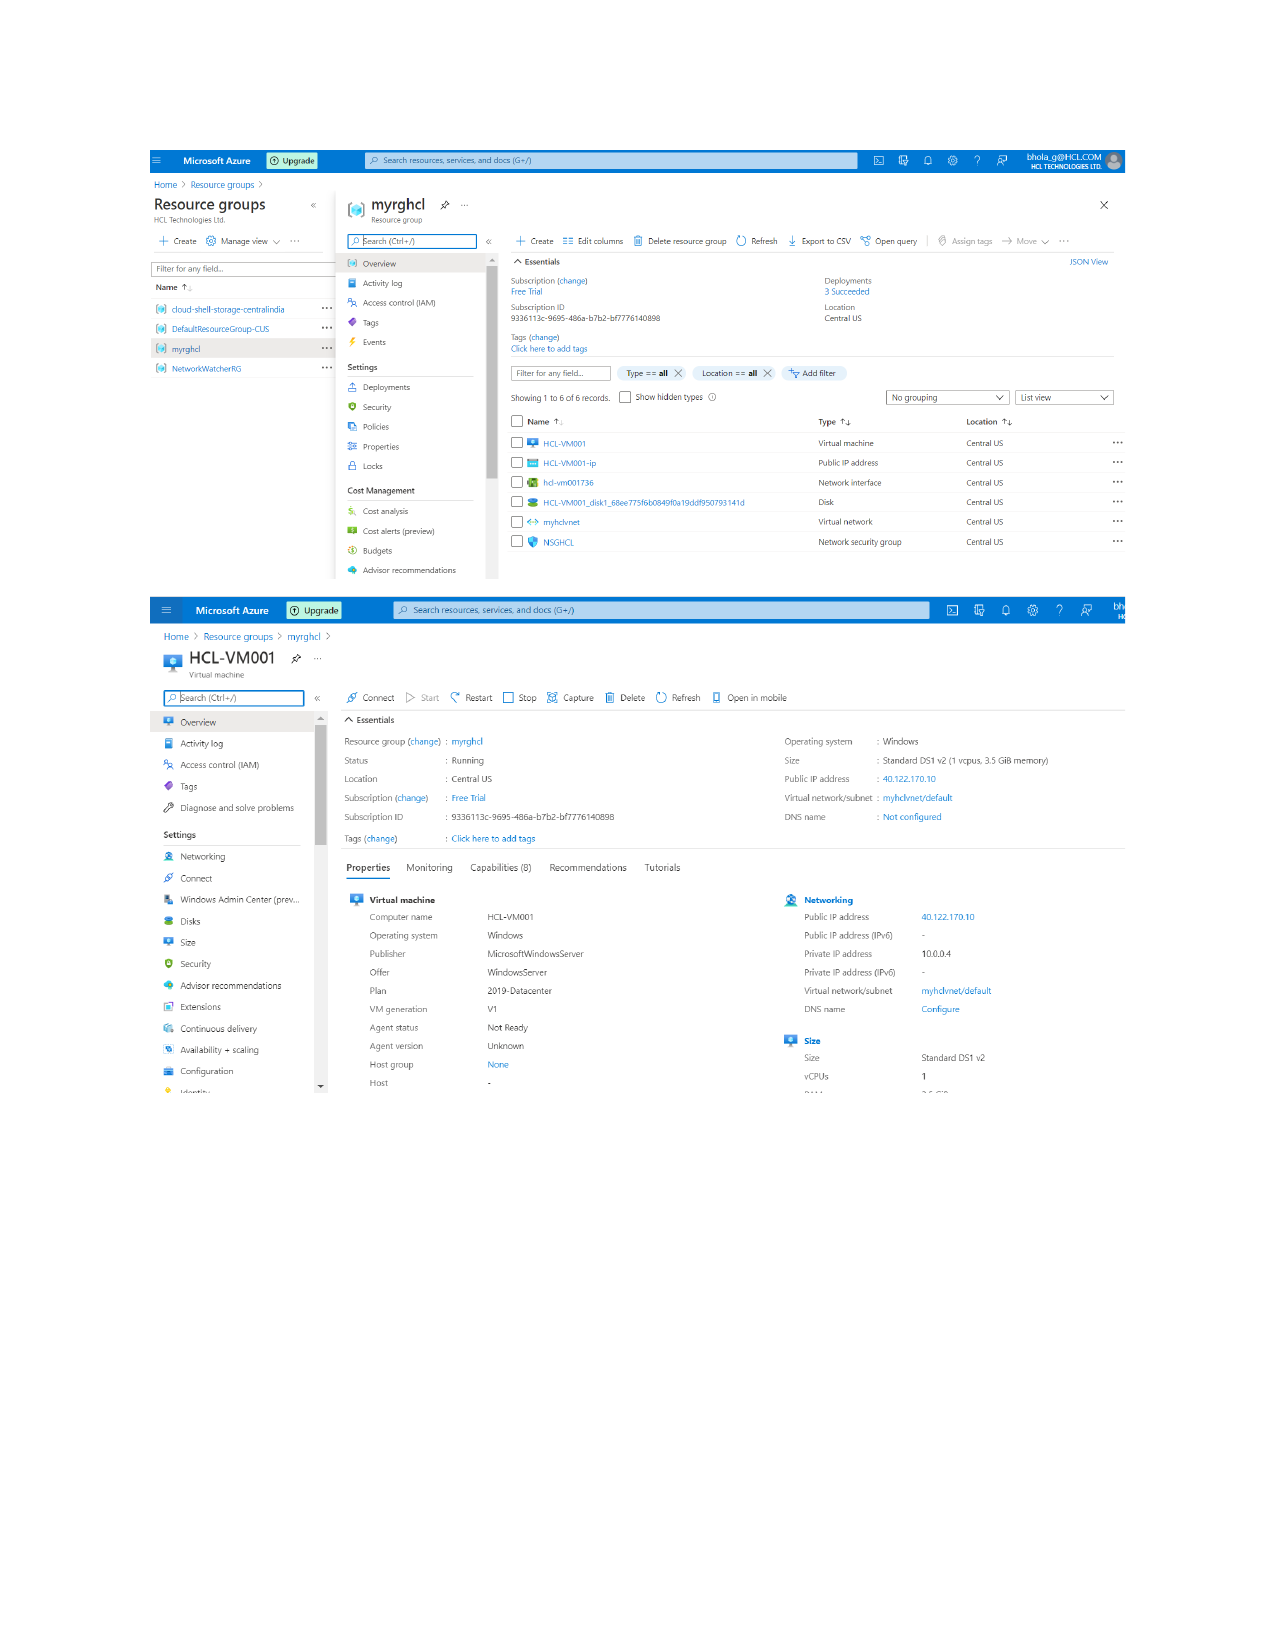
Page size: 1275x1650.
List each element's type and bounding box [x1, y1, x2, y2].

picture [150, 596, 1125, 1093]
picture [150, 150, 1125, 579]
